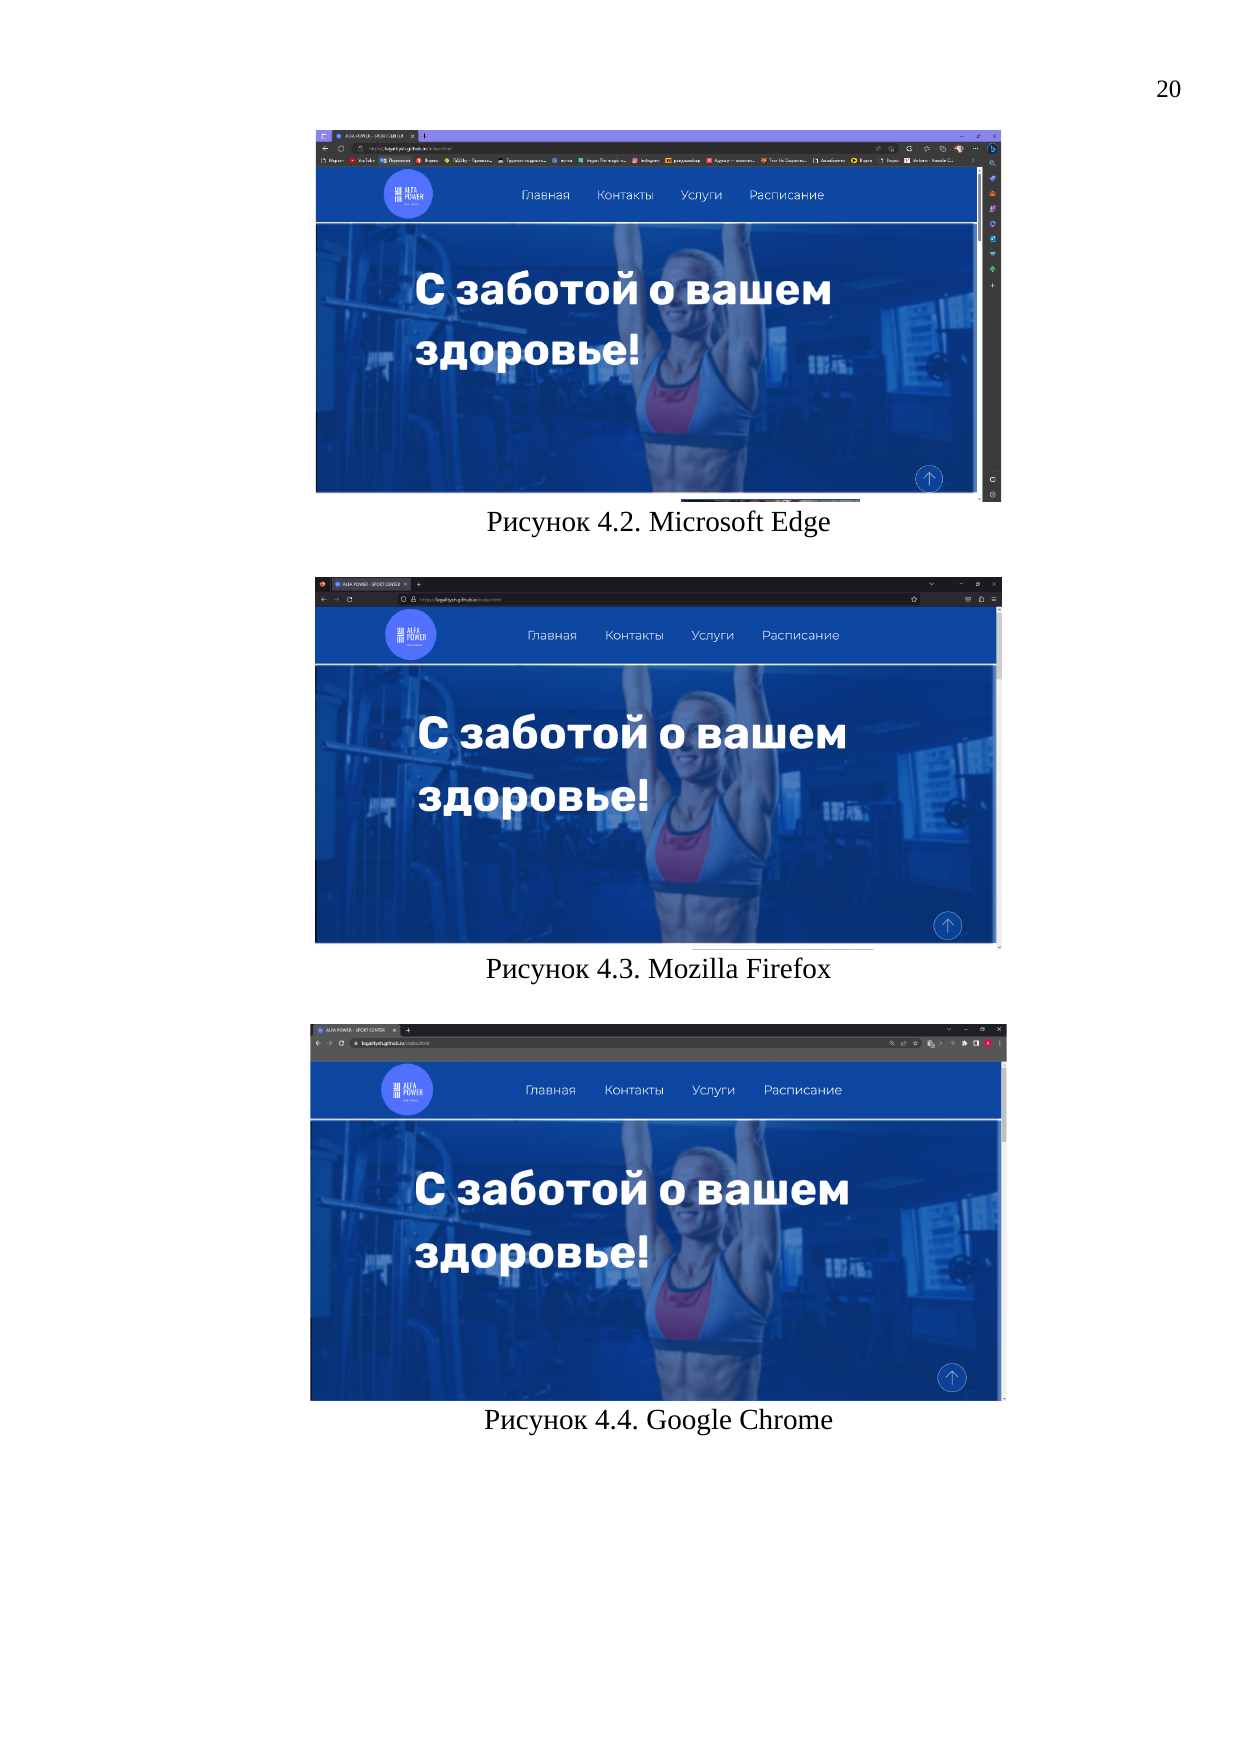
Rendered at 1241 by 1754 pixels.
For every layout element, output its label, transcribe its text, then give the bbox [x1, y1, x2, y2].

picture [315, 577, 1002, 950]
picture [310, 1024, 1007, 1401]
text Рисунок 4.4. Google Chrome [136, 1402, 1181, 1436]
text Рисунок 4.2. Microsoft Edge [136, 504, 1181, 537]
picture [315, 130, 1002, 502]
text Рисунок 4.3. Mozilla Firefox [136, 951, 1181, 984]
